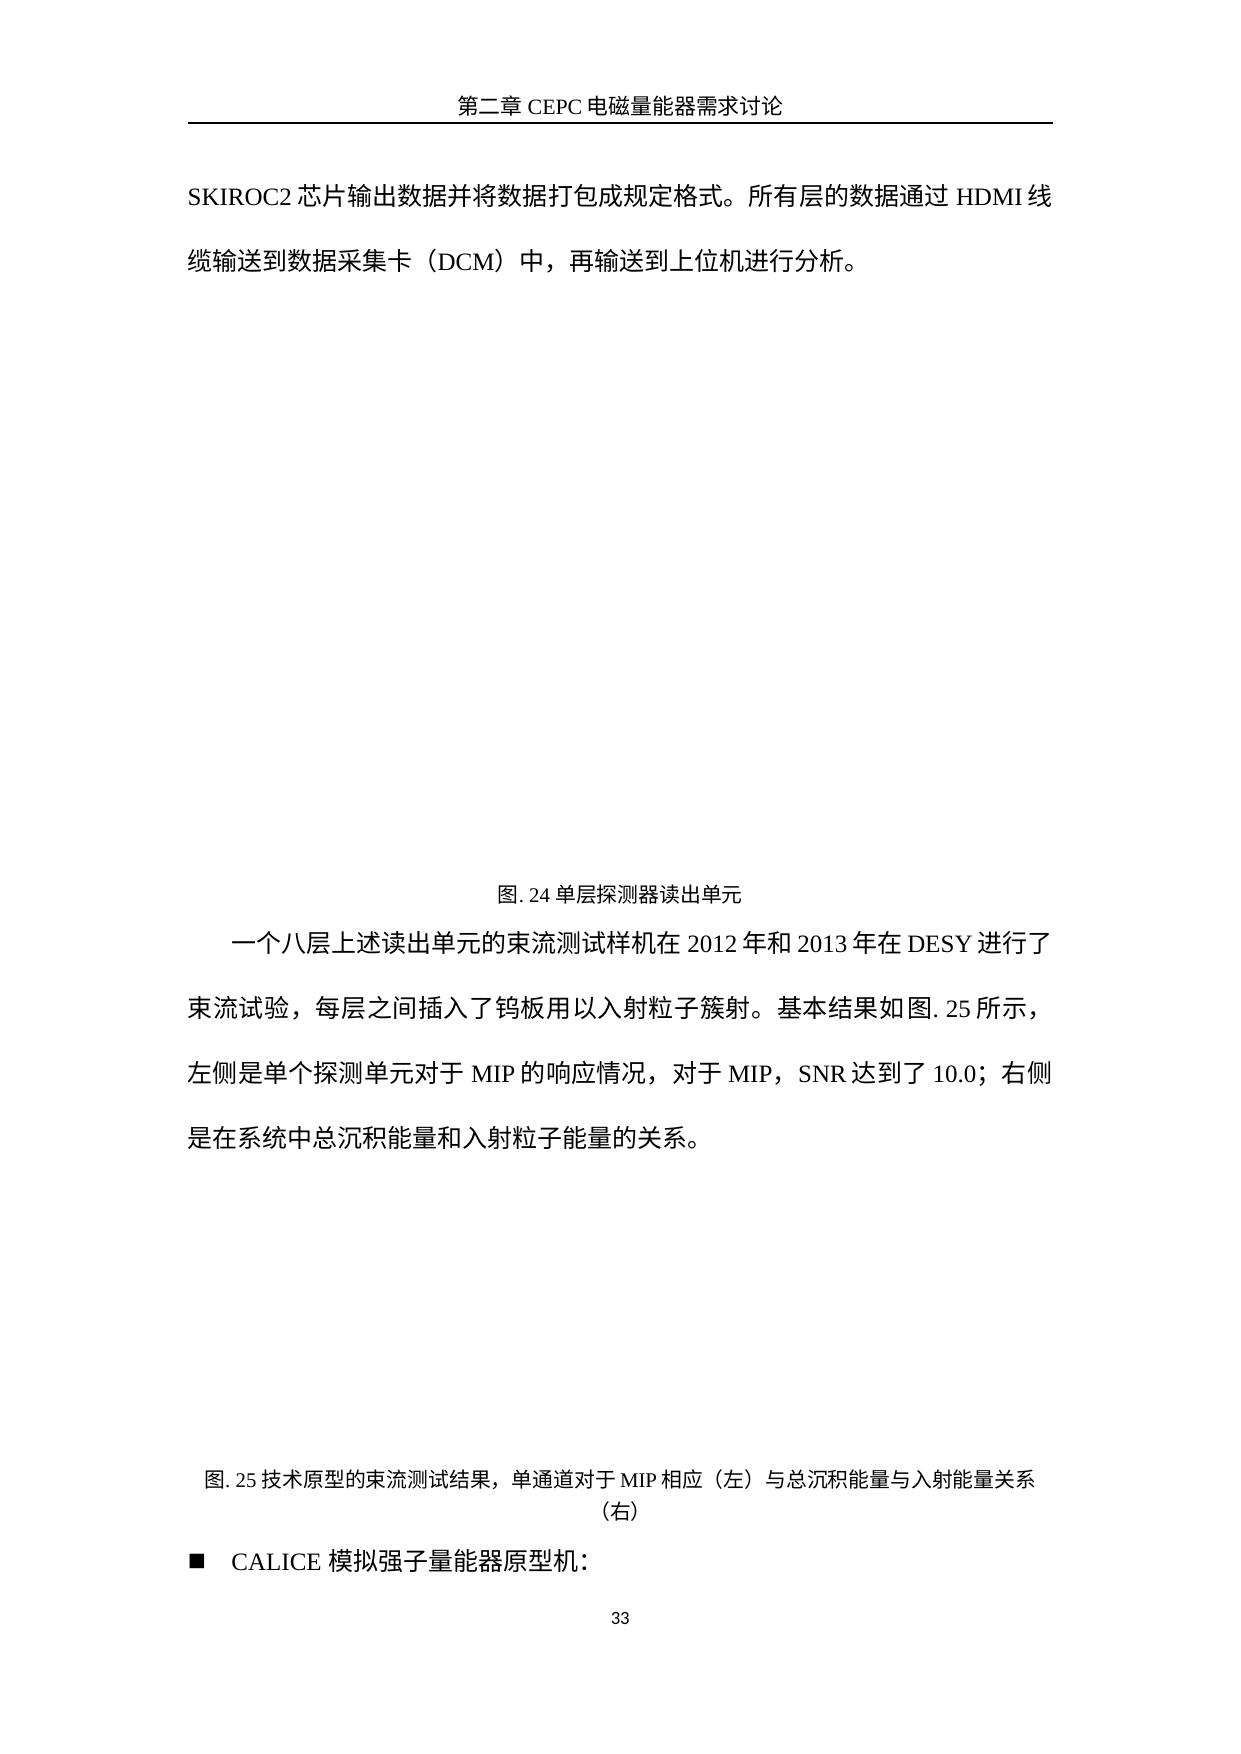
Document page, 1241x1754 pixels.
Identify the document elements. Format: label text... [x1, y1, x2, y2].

list CALICE 模拟强子量能器原型机： [187, 1527, 1053, 1592]
text 图. 25 技术原型的束流测试结果，单通道对于MIP相应（左）与总沉积能量与入射能量关系（右） [187, 1462, 1053, 1527]
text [187, 162, 1053, 292]
text 图. 24 单层探测器读出单元 [187, 877, 1053, 909]
text 一个八层上述读出单元的束流测试样机在2012年和2013年在DESY进行了束流试验，每层之间插入了钨板用以入射粒子簇射。基本结果如图. 25所示，左侧是单个探测单元对于MIP的响应情况，对于MIP，SNR达到了10.0；右侧是在系统中总沉积能量和入射粒子能量的关系。 [187, 909, 1053, 1169]
